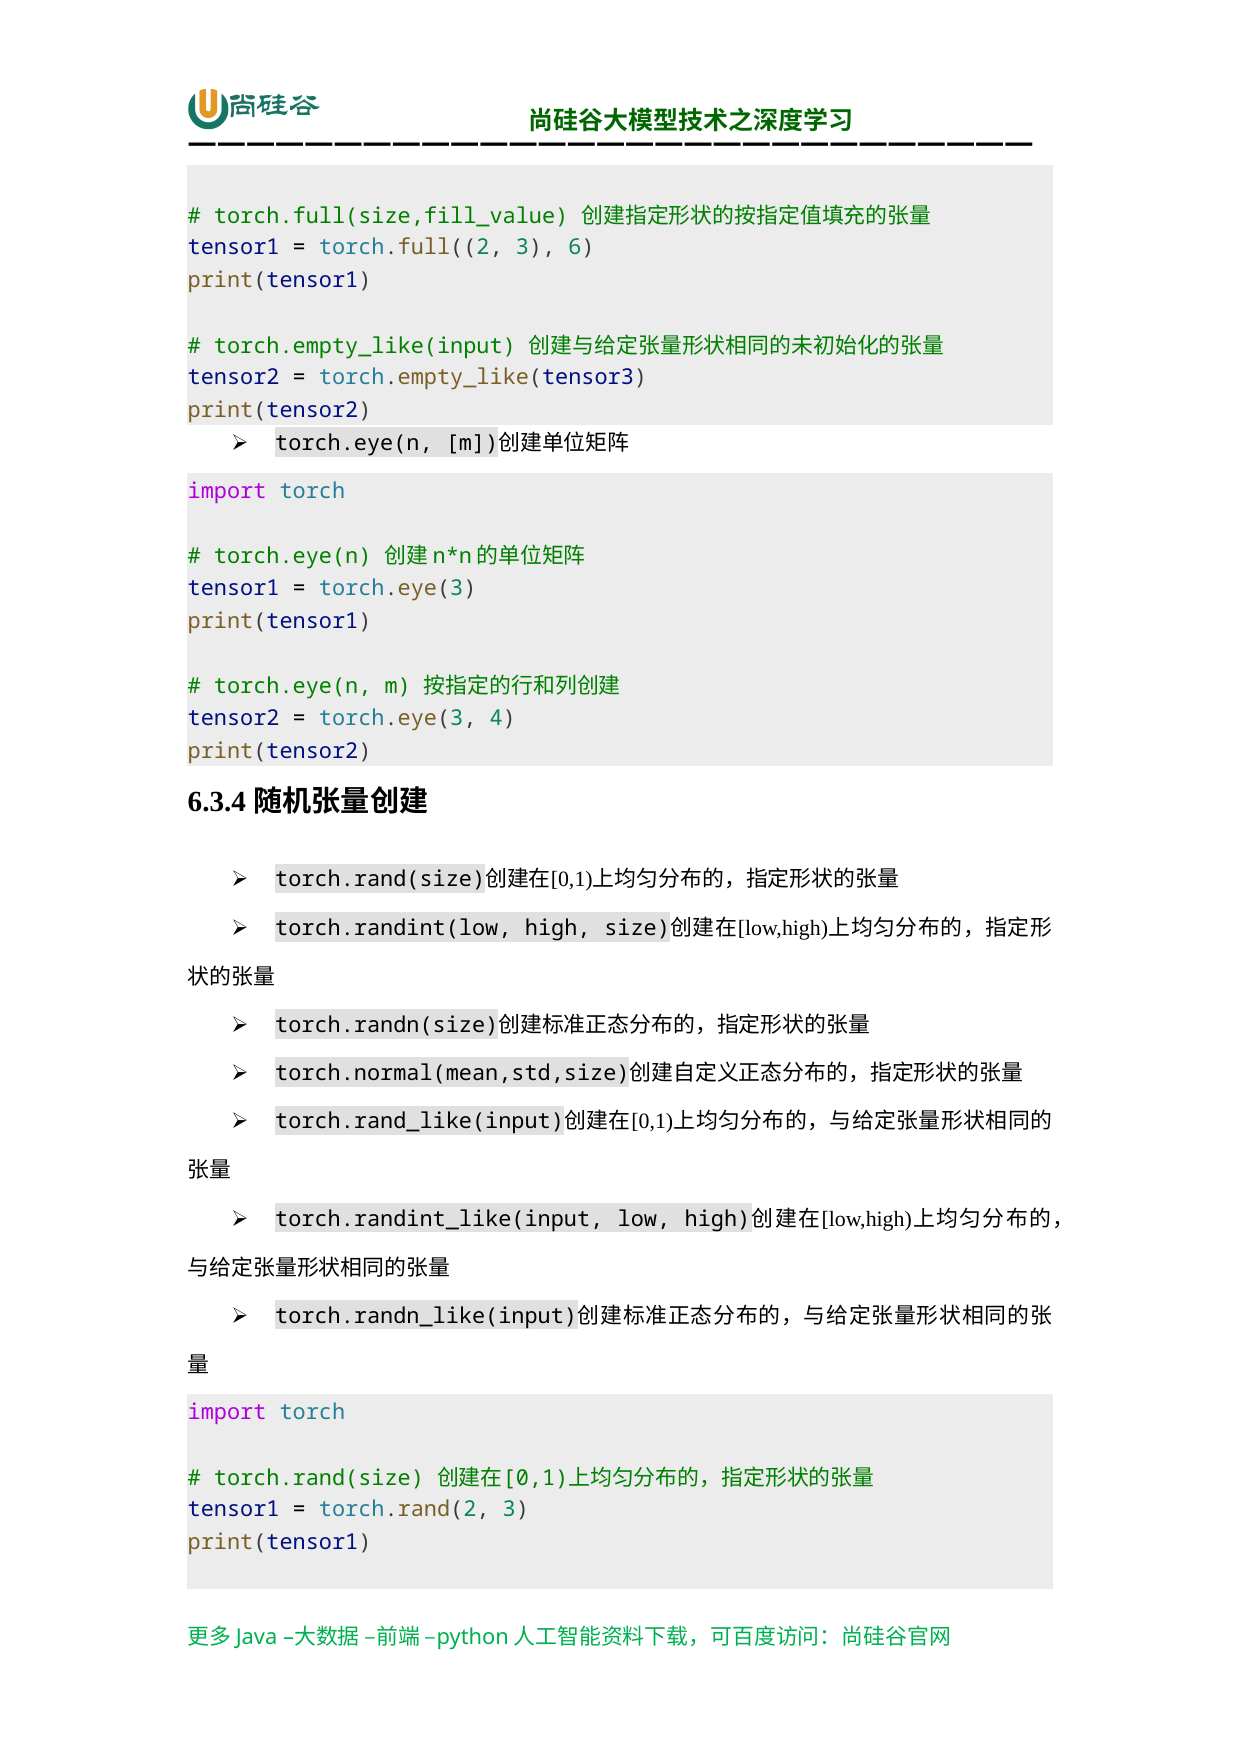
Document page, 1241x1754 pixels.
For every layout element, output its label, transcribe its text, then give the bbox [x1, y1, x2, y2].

text torch.eye(n, [m])创建单位矩阵 [187, 425, 1053, 457]
text # torch.eye(n) 创建n*n的单位矩阵 [187, 538, 1053, 571]
text tensor1 = torch.eye(3) [187, 571, 1053, 603]
text print(tensor2) [187, 733, 1053, 766]
text tensor2 = torch.empty_like(tensor3) [187, 360, 1053, 392]
text # torch.empty_like(input) 创建与给定张量形状相同的未初始化的张量 [187, 327, 1053, 360]
text print(tensor1) [187, 603, 1053, 636]
text torch.randn(size)创建标准正态分布的，指定形状的张量 [187, 1007, 1053, 1039]
text print(tensor1) [187, 262, 1053, 295]
text import torch [187, 1394, 1053, 1427]
text print(tensor2) [187, 392, 1053, 425]
text # torch.full(size,fill_value) 创建指定形状的按指定值填充的张量 [187, 197, 1053, 230]
text import torch [187, 473, 1053, 506]
text # torch.eye(n, m) 按指定的行和列创建 [187, 668, 1053, 701]
text 随机张量创建 [187, 766, 1053, 831]
text tensor1 = torch.rand(2, 3) [187, 1492, 1053, 1524]
text torch.randn_like(input)创建标准正态分布的，与给定张量形状相同的张量 [187, 1297, 1053, 1379]
text tensor2 = torch.eye(3, 4) [187, 701, 1053, 733]
picture [187, 88, 321, 130]
text torch.randint(low, high, size)创建在[low,high)上均匀分布的，指定形状的张量 [187, 909, 1053, 991]
text tensor1 = torch.full((2, 3), 6) [187, 230, 1053, 262]
text # torch.rand(size) 创建在[0,1)上均匀分布的，指定形状的张量 [187, 1459, 1053, 1492]
text torch.rand(size)创建在[0,1)上均匀分布的，指定形状的张量 [187, 861, 1053, 894]
text torch.normal(mean,std,size)创建自定义正态分布的，指定形状的张量 [187, 1055, 1053, 1087]
text print(tensor1) [187, 1524, 1053, 1557]
text torch.randint_like(input, low, high)创建在[low,high)上均匀分布的，与给定张量形状相同的张量 [187, 1200, 1053, 1282]
text torch.rand_like(input)创建在[0,1)上均匀分布的，与给定张量形状相同的张量 [187, 1103, 1053, 1184]
